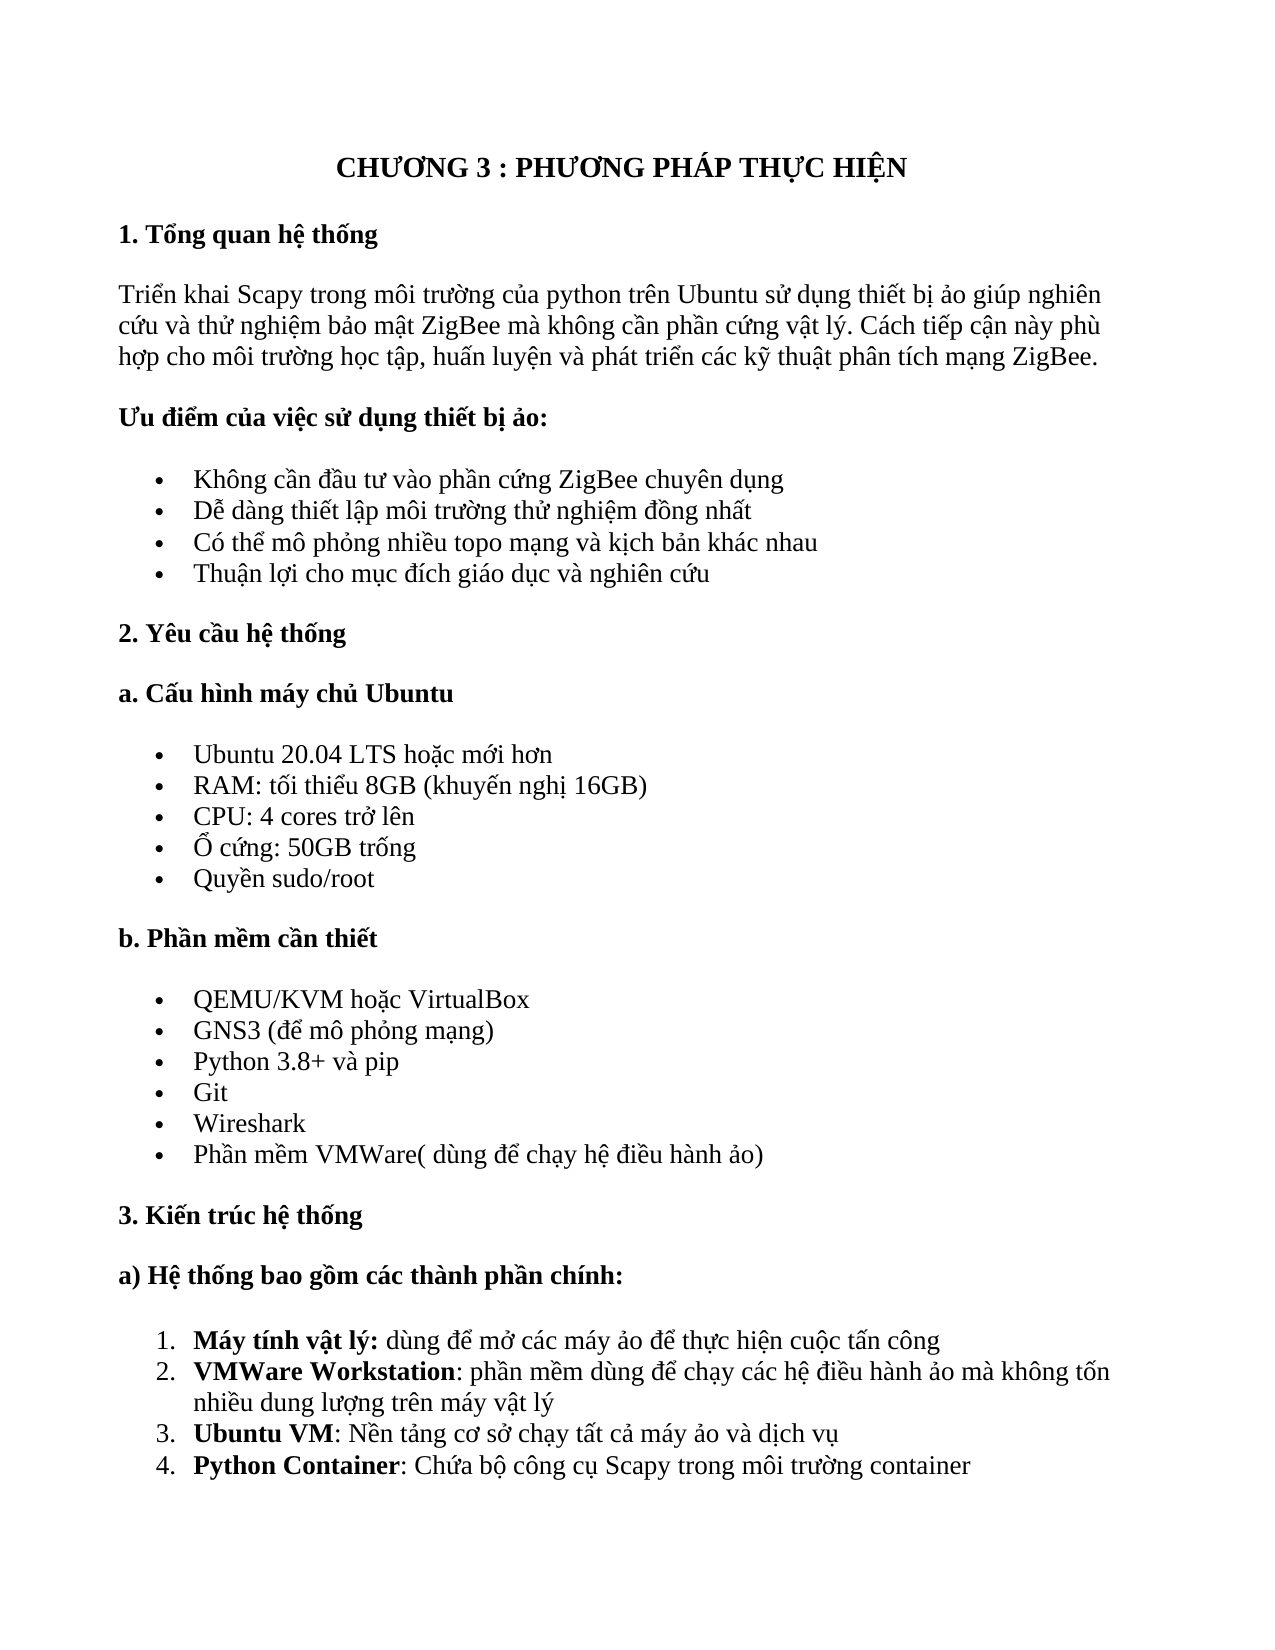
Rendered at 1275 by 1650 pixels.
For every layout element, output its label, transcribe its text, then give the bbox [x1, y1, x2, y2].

list Có thể mô phỏng nhiều topo mạng và kịch bản khác nhau [156, 526, 1125, 557]
list Python Container: Chứa bộ công cụ Scapy trong môi trường container [156, 1449, 1125, 1480]
subtitle a) Hệ thống bao gồm các thành phần chính: [118, 1259, 1125, 1290]
list Quyền sudo/root [156, 862, 1125, 893]
list Phần mềm VMWare( dùng để chạy hệ điều hành ảo) [156, 1139, 1125, 1170]
list GNS3 (để mô phỏng mạng) [156, 1014, 1125, 1045]
list VMWare Workstation: phần mềm dùng để chạy các hệ điều hành ảo mà không tốn nhiều dung lượng trên máy vật lý [156, 1355, 1125, 1418]
list CPU: 4 cores trở lên [156, 800, 1125, 831]
text 3. Kiến trúc hệ thống [118, 1199, 1125, 1230]
subtitle CHƯƠNG 3 : PHƯƠNG PHÁP THỰC HIỆN [118, 150, 1125, 183]
list Ubuntu VM: Nền tảng cơ sở chạy tất cả máy ảo và dịch vụ [156, 1418, 1125, 1449]
list Không cần đầu tư vào phần cứng ZigBee chuyên dụng [156, 463, 1125, 494]
text 1. Tổng quan hệ thống [118, 218, 1125, 249]
list QEMU/KVM hoặc VirtualBox [156, 983, 1125, 1014]
text Triển khai Scapy trong môi trường của python trên Ubuntu sử dụng thiết bị ảo giúp nghiên cứu và thử nghiệm bảo mật ZigBee mà không cần phần cứng vật lý. Cách tiếp cận này phù hợp cho môi trường học tập, huấn luyện và phát triển các kỹ thuật phân tích mạng ZigBee. [118, 278, 1125, 371]
list Ubuntu 20.04 LTS hoặc mới hơn [156, 738, 1125, 769]
list Thuận lợi cho mục đích giáo dục và nghiên cứu [156, 557, 1125, 588]
text 2. Yêu cầu hệ thống [118, 617, 1125, 648]
list Git [156, 1076, 1125, 1107]
list RAM: tối thiểu 8GB (khuyến nghị 16GB) [156, 769, 1125, 800]
list Python 3.8+ và pip [156, 1045, 1125, 1076]
text Ưu điểm của việc sử dụng thiết bị ảo: [118, 401, 1125, 432]
list Wireshark [156, 1107, 1125, 1139]
list Ổ cứng: 50GB trống [156, 831, 1125, 862]
list Dễ dàng thiết lập môi trường thử nghiệm đồng nhất [156, 494, 1125, 526]
list Máy tính vật lý: dùng để mở các máy ảo để thực hiện cuộc tấn công [156, 1324, 1125, 1355]
text b. Phần mềm cần thiết [118, 923, 1125, 954]
text a. Cấu hình máy chủ Ubuntu [118, 677, 1125, 708]
